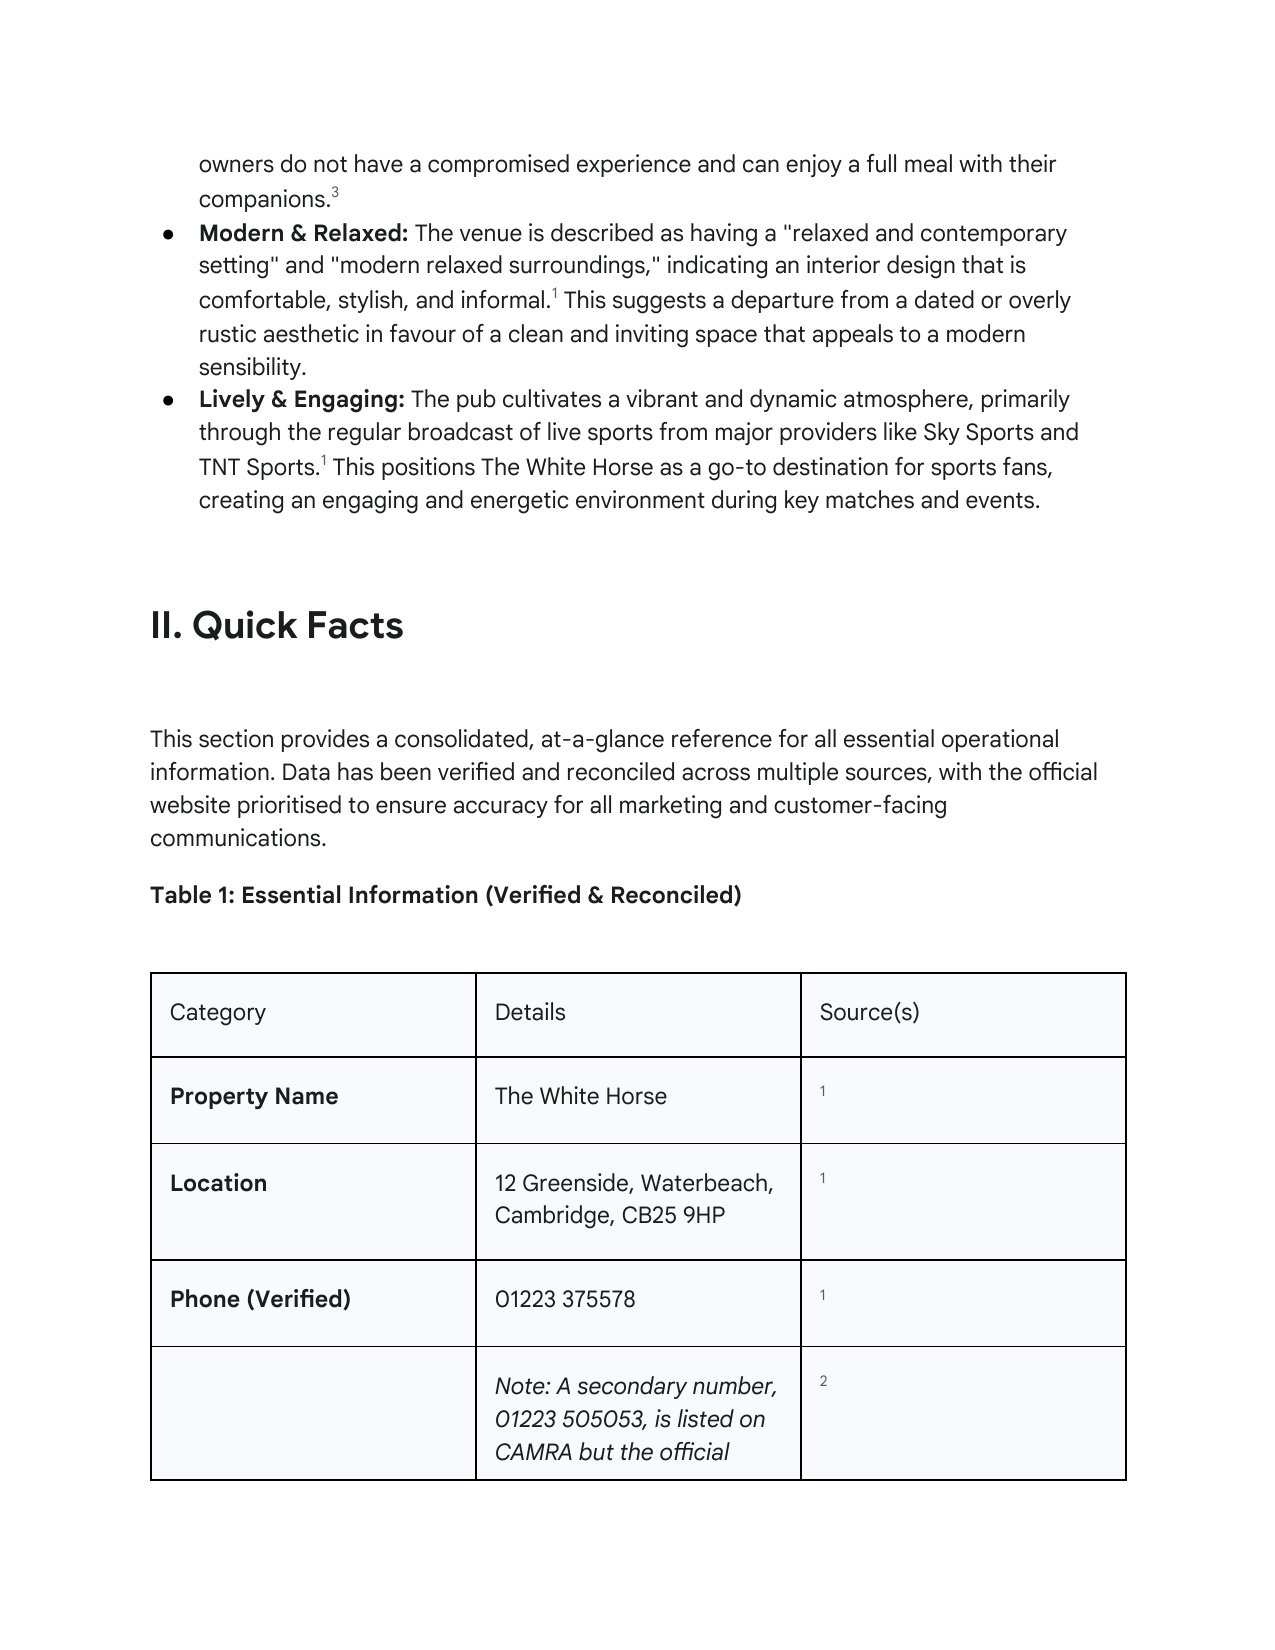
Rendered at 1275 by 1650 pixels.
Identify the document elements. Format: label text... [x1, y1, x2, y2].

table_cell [477, 1347, 800, 1479]
table_cell 1 [802, 1144, 1125, 1259]
list Lively & Engaging: The pub cultivates a vibrant and dynamic atmosphere, primarily through the regular broadcast of live sports from major providers like Sky Sports and TNT Sports.1 This positions The White Horse as a go-to destination for sports fans, creating an engaging and energetic environment during key matches and events. [161, 385, 1125, 515]
table_cell 1 [802, 1058, 1125, 1142]
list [161, 150, 1125, 214]
table_cell 01223 375578 [477, 1261, 800, 1346]
table_cell Property Name [152, 1058, 475, 1142]
table_header Source(s) [802, 974, 1125, 1056]
subtitle II. Quick Facts [150, 602, 1125, 649]
table_cell 12 Greenside, Waterbeach, Cambridge, CB25 9HP [477, 1144, 800, 1259]
table_header Category [152, 974, 475, 1056]
text This section provides a consolidated, at-a-glance reference for all essential operational information. Data has been verified and reconciled across multiple sources, with the official website prioritised to ensure accuracy for all marketing and customer-facing communications. [150, 726, 1125, 853]
list Modern & Relaxed: The venue is described as having a "relaxed and contemporary setting" and "modern relaxed surroundings," indicating an interior design that is comfortable, stylish, and informal.1 This suggests a departure from a dated or overly rustic aesthetic in favour of a clean and inviting space that appeals to a modern sensibility. [161, 219, 1125, 381]
table_cell [152, 1347, 475, 1479]
table_cell 2 [802, 1347, 1125, 1479]
table_cell Location [152, 1144, 475, 1259]
table_cell Phone (Verified) [152, 1261, 475, 1346]
table_cell 1 [802, 1261, 1125, 1346]
text Table 1: Essential Information (Verified & Reconciled) [150, 882, 1125, 910]
table_header Details [477, 974, 800, 1056]
table_cell The White Horse [477, 1058, 800, 1142]
